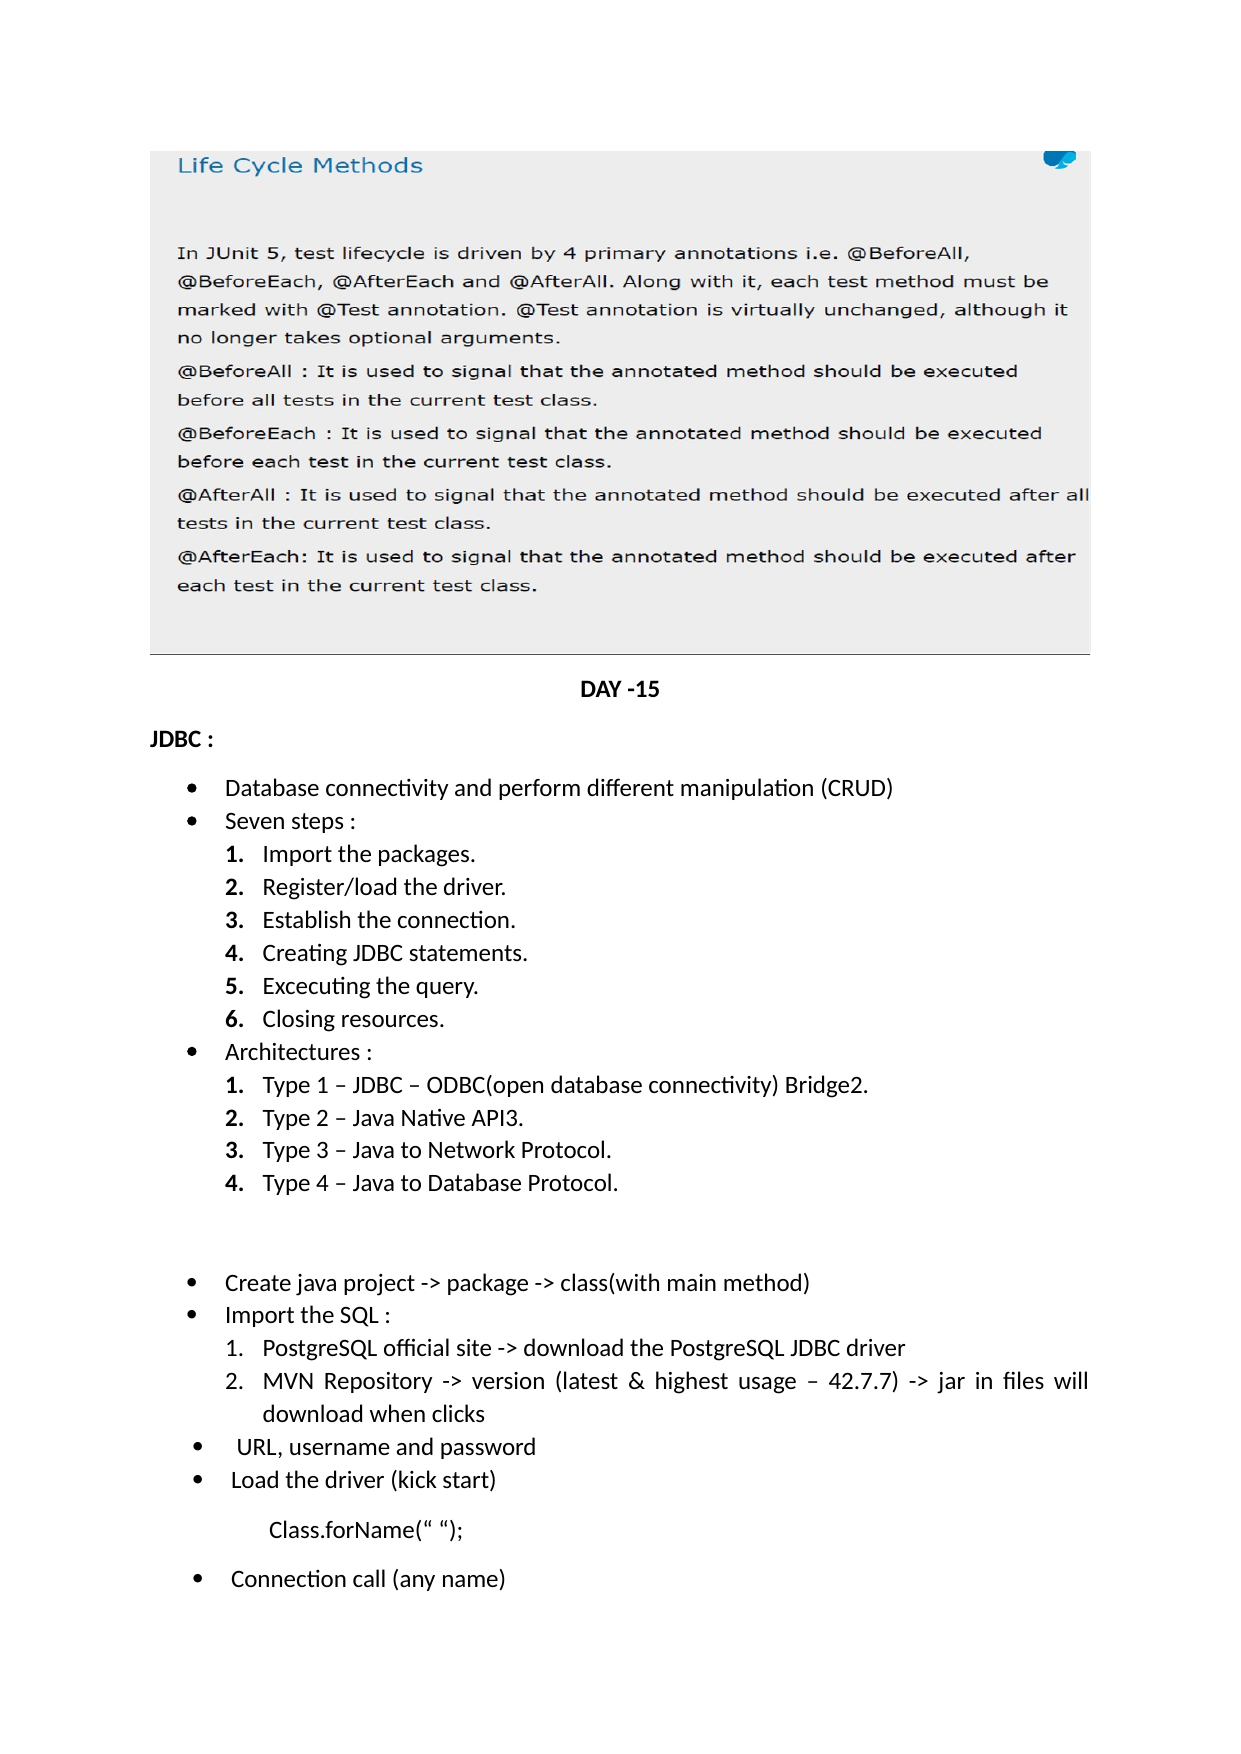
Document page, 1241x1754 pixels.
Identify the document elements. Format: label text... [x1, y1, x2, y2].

list Type 2 – Java Native API3. [225, 1102, 1090, 1132]
list MVN Repository -> version (latest & highest usage – 42.7.7) -> jar in files will download when clicks [225, 1365, 1090, 1429]
list Type 3 – Java to Network Protocol. [225, 1134, 1090, 1165]
text DAY -15 [150, 673, 1090, 704]
list Type 4 – Java to Database Protocol. [225, 1167, 1090, 1198]
list Create java project -> package -> class(with main method) [187, 1267, 1090, 1297]
list Excecuting the query. [225, 970, 1090, 1001]
list PostgreSQL official site -> download the PostgreSQL JDBC driver [225, 1332, 1090, 1363]
list Import the packages. [225, 838, 1090, 869]
list Creating JDBC statements. [225, 937, 1090, 968]
text Class.forName(“ “); [156, 1514, 1090, 1544]
list Load the driver (kick start) [193, 1464, 1090, 1495]
list Register/load the driver. [225, 871, 1090, 902]
list Database connectivity and perform different manipulation (CRUD) [187, 772, 1090, 803]
text JDBC : [150, 723, 1090, 753]
list Establish the connection. [225, 904, 1090, 935]
list Import the SQL : [187, 1299, 1090, 1330]
list Architectures : [187, 1036, 1090, 1066]
picture [150, 150, 1091, 655]
list Seven steps : [187, 805, 1090, 836]
list URL, username and password [193, 1431, 1090, 1462]
list Type 1 – JDBC – ODBC(open database connectivity) Bridge2. [225, 1069, 1090, 1099]
list Connection call (any name) [193, 1563, 1090, 1594]
list Closing resources. [225, 1003, 1090, 1033]
